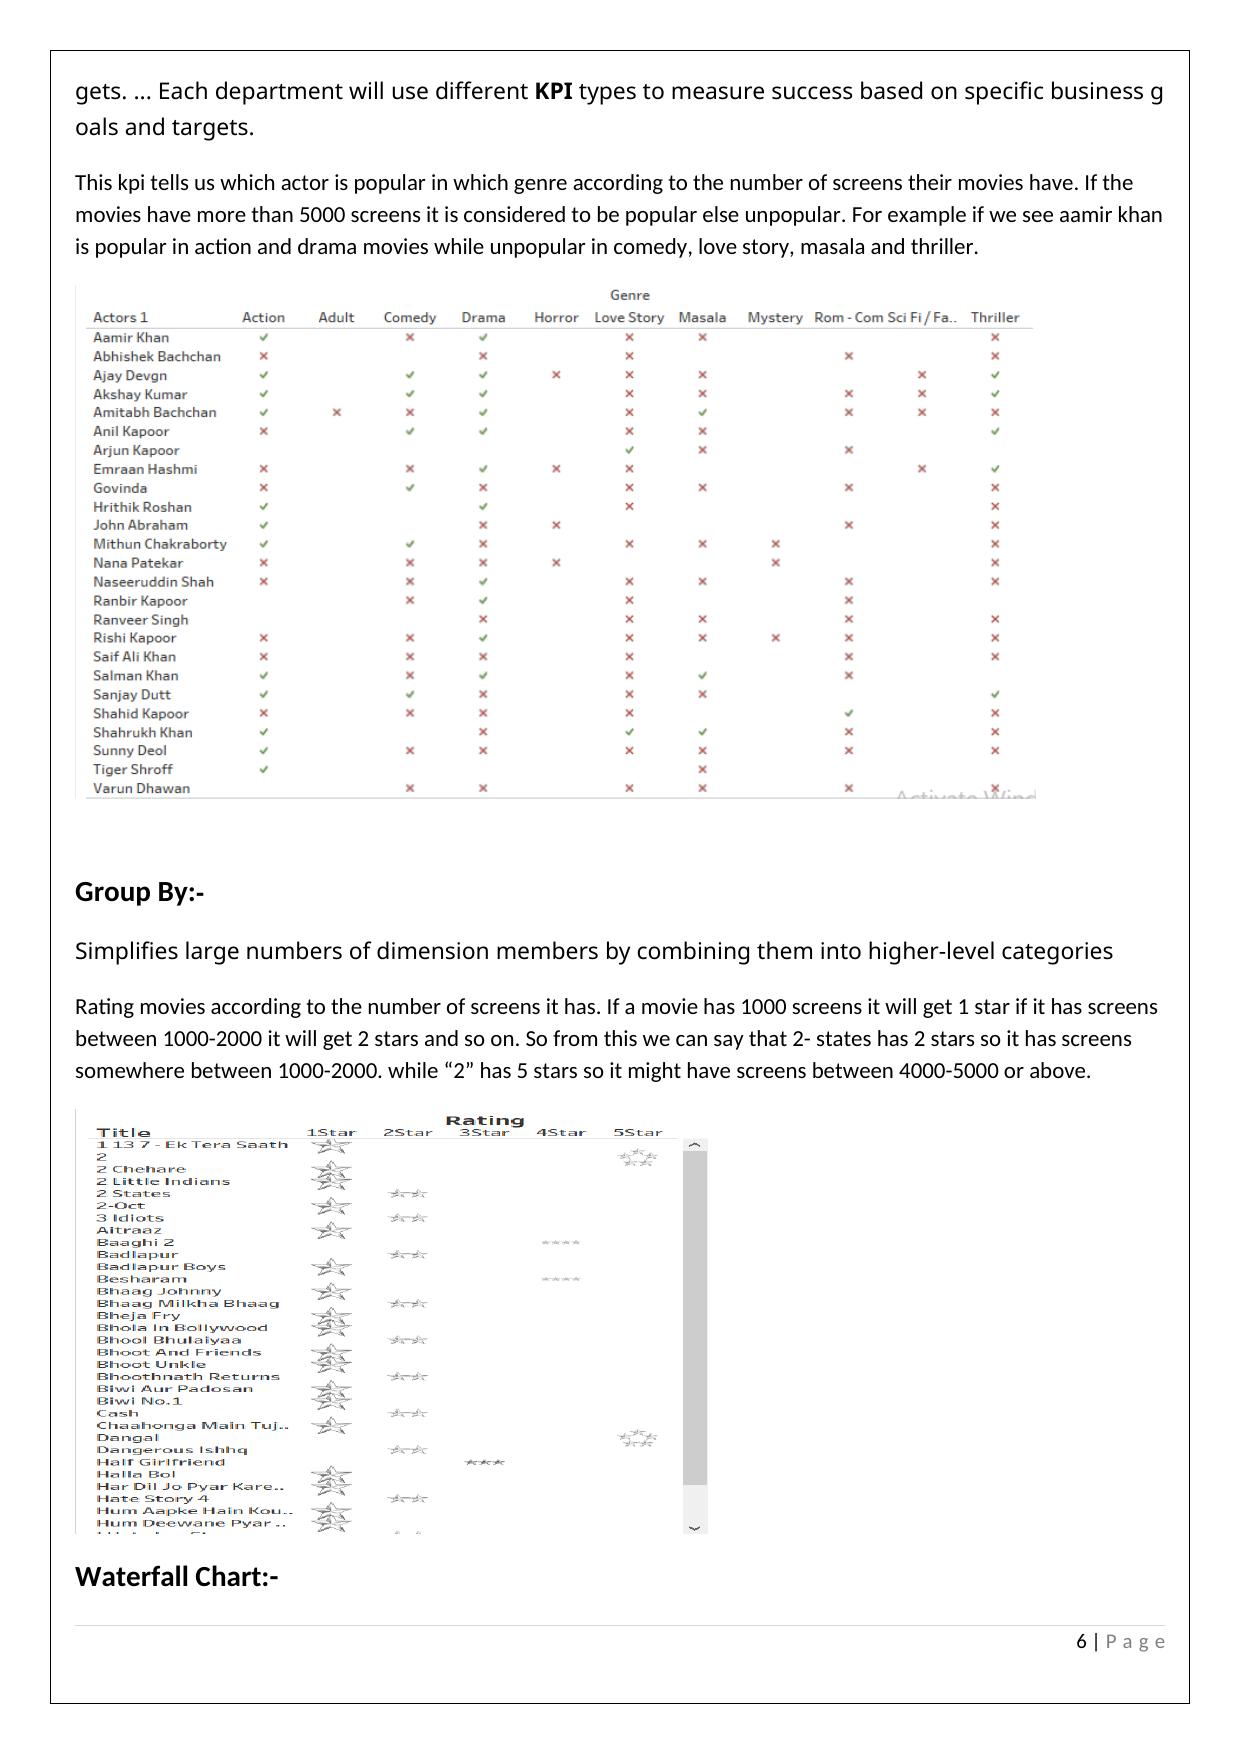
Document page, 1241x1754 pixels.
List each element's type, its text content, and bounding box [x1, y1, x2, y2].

text Waterfall Chart:- [75, 1558, 1165, 1593]
text Group By:- [75, 873, 1165, 909]
text This kpi tells us which actor is popular in which genre according to the number of screens their movies have. If the movies have more than 5000 screens it is considered to be popular else unpopular. For example if we see aamir khan is popular in action and drama movies while unpopular in comedy, love story, masala and thriller. [75, 168, 1165, 260]
text Rating movies according to the number of screens it has. If a movie has 1000 screens it will get 1 star if it has screens between 1000-2000 it will get 2 stars and so on. So from this we can say that 2- states has 2 stars so it has screens somewhere between 1000-2000. while “2” has 5 stars so it might have screens between 4000-5000 or above. [75, 992, 1165, 1084]
picture [75, 285, 1036, 799]
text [75, 75, 1165, 142]
text Simplifies large numbers of dimension members by combining them into higher-level categories [75, 935, 1165, 966]
picture [75, 1109, 735, 1534]
